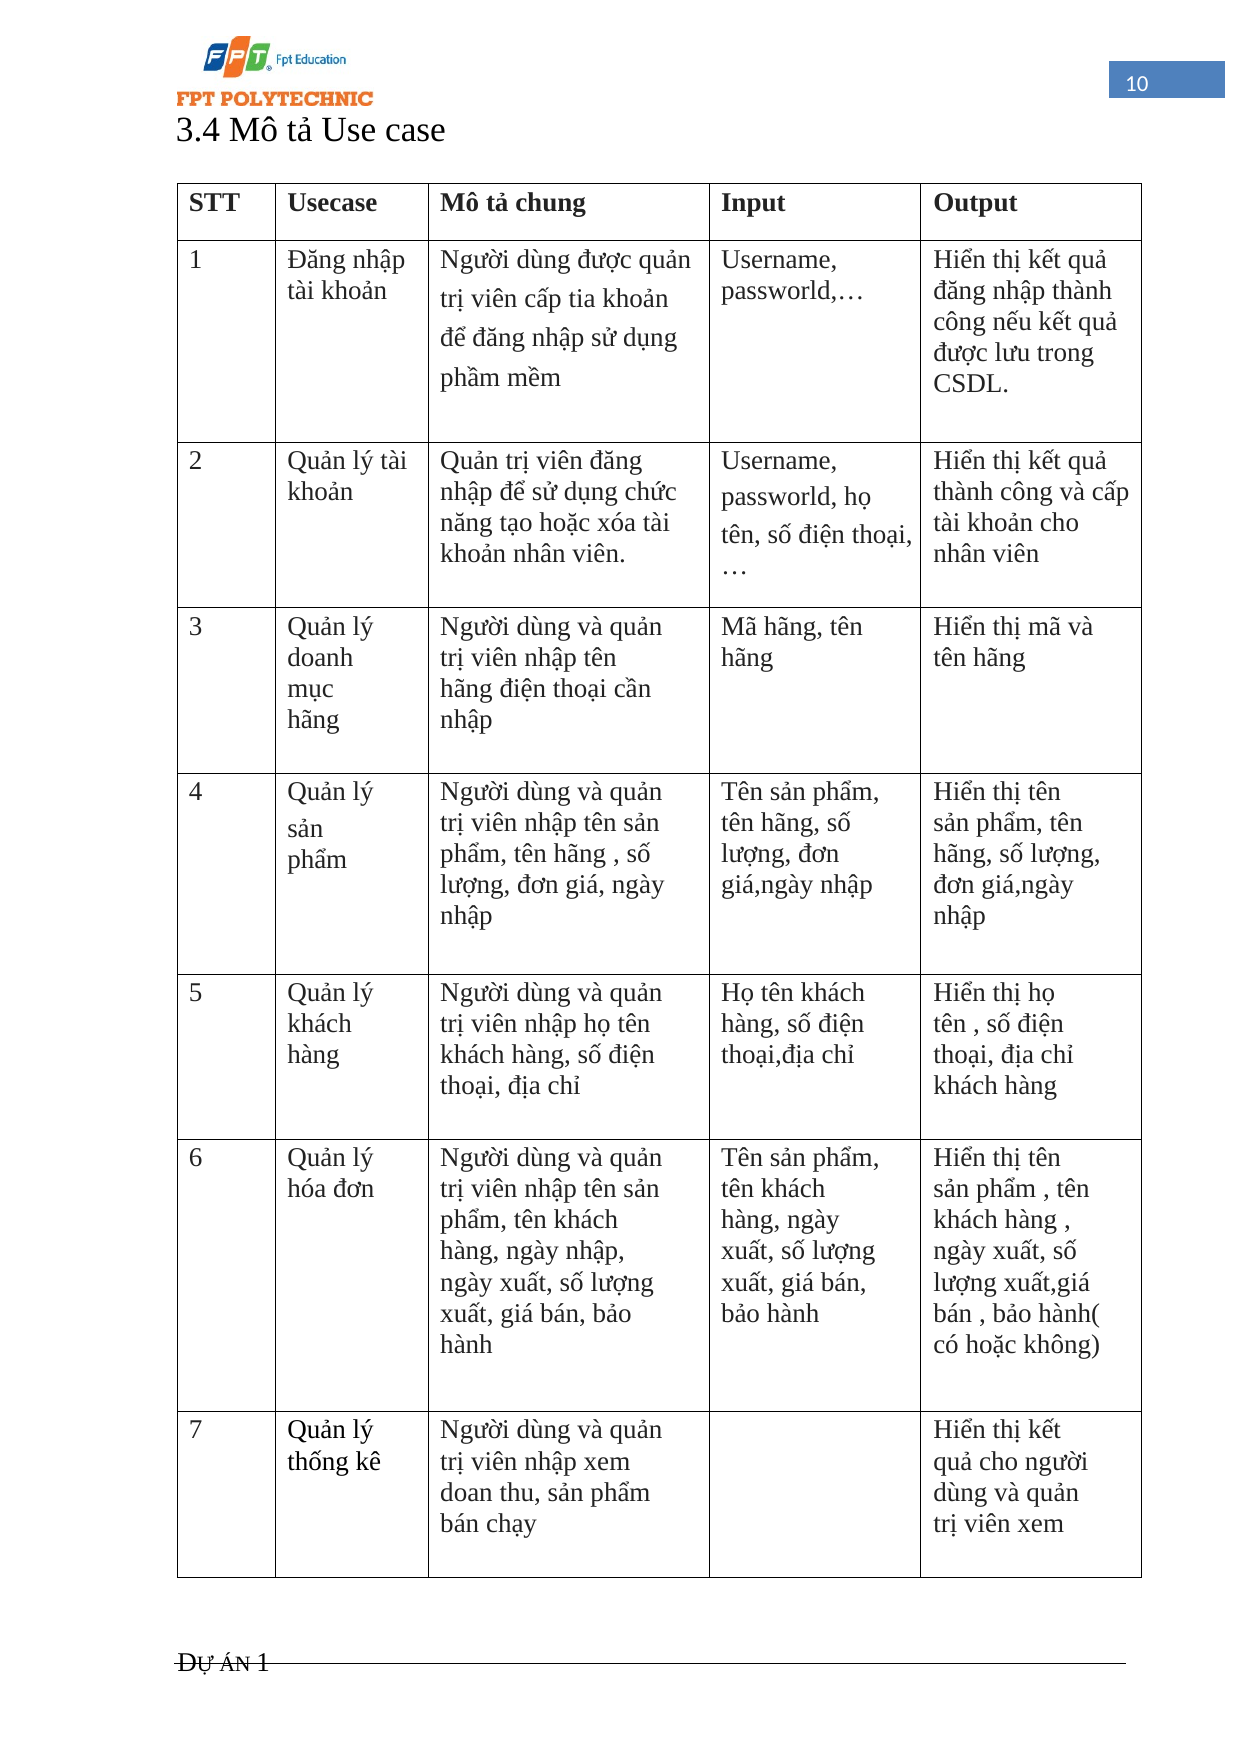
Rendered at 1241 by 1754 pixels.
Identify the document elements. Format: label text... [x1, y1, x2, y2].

table_header Mô tả chung [429, 184, 709, 240]
table_cell Username, passworld,… [710, 241, 920, 441]
table_header Output [921, 184, 1141, 240]
table_cell 7 [178, 1412, 275, 1577]
table_cell 2 [178, 443, 275, 607]
table_cell Người dùng và quản trị viên nhập họ tên khách hàng, số điện thoại, địa chỉ [429, 975, 709, 1138]
table_cell Người dùng được quản trị viên cấp tia khoản để đăng nhập sử dụng phầm mềm [429, 241, 709, 441]
table_cell Hiển thị họ tên , số điện thoại, địa chỉ khách hàng [921, 975, 1141, 1138]
table_cell Người dùng và quản trị viên nhập tên sản phẩm, tên khách hàng, ngày nhập, ngày xuất, số lượng xuất, giá bán, bảo hành [429, 1140, 709, 1411]
table_cell Hiển thị kết quả đăng nhập thành công nếu kết quả được lưu trong CSDL. [921, 241, 1141, 441]
table_cell 5 [178, 975, 275, 1138]
table_cell Đăng nhập tài khoản [276, 241, 428, 441]
table_cell Người dùng và quản trị viên nhập tên sản phẩm, tên hãng , số lượng, đơn giá, ngày nhập [429, 774, 709, 973]
table_cell Quản lý khách hàng [276, 975, 428, 1138]
table_cell Quản lý tài khoản [276, 443, 428, 607]
table_cell Username, passworld, họ tên, số điện thoại,… [710, 443, 920, 607]
table_cell Hiển thị mã và tên hãng [921, 608, 1141, 772]
table_cell Hiển thị tên sản phẩm , tên khách hàng , ngày xuất, số lượng xuất,giá bán , bảo hành( có hoặc không) [921, 1140, 1141, 1411]
table_cell Hiển thị kết quả cho người dùng và quản trị viên xem [921, 1412, 1141, 1577]
table_cell Quản trị viên đăng nhập để sử dụng chức năng tạo hoặc xóa tài khoản nhân viên. [429, 443, 709, 607]
table_cell Họ tên khách hàng, số điện thoại,địa chỉ [710, 975, 920, 1138]
table_cell 1 [178, 241, 275, 441]
table_cell 4 [178, 774, 275, 973]
table_cell Quản lý thống kê [276, 1412, 428, 1577]
table_cell Hiển thị tên sản phẩm, tên hãng, số lượng, đơn giá,ngày nhập [921, 774, 1141, 973]
table_cell [710, 1412, 920, 1577]
table_cell Hiển thị kết quả thành công và cấp tài khoản cho nhân viên [921, 443, 1141, 607]
table_header STT [178, 184, 275, 240]
table_cell Người dùng và quản trị viên nhập xem doan thu, sản phẩm bán chạy [429, 1412, 709, 1577]
text 3.4 Mô tả Use case [176, 108, 1123, 149]
picture [177, 36, 375, 106]
table_header Usecase [276, 184, 428, 240]
table_cell Tên sản phẩm, tên hãng, số lượng, đơn giá,ngày nhập [710, 774, 920, 973]
table_cell Tên sản phẩm, tên khách hàng, ngày xuất, số lượng xuất, giá bán, bảo hành [710, 1140, 920, 1411]
table_cell 3 [178, 608, 275, 772]
table_header Input [710, 184, 920, 240]
table_cell Quản lý hóa đơn [276, 1140, 428, 1411]
table_cell Quản lý sản phẩm [276, 774, 428, 973]
table_cell Mã hãng, tên hãng [710, 608, 920, 772]
table_cell Người dùng và quản trị viên nhập tên hãng điện thoại cần nhập [429, 608, 709, 772]
table_cell 6 [178, 1140, 275, 1411]
table_cell Quản lý doanh mục hãng [276, 608, 428, 772]
